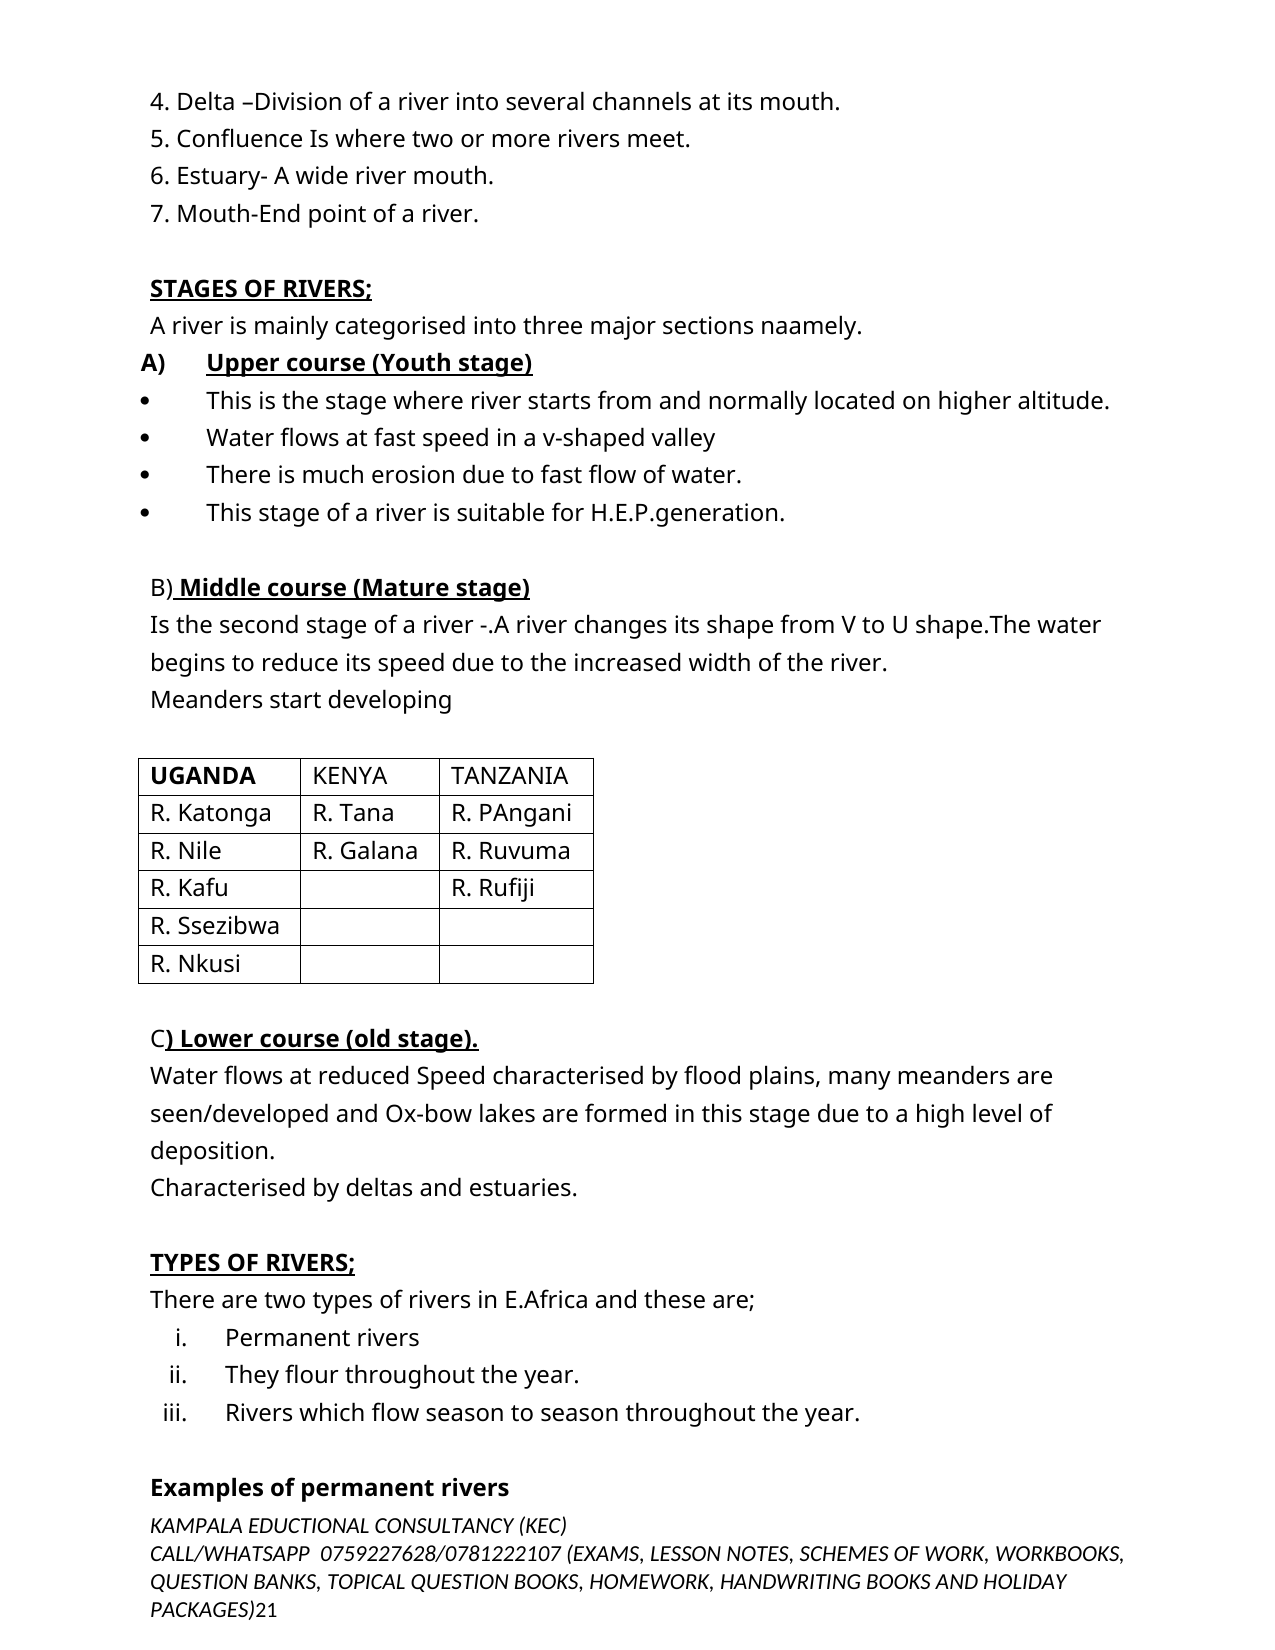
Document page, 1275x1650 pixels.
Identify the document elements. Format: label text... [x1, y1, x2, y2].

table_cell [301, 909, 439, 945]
list Permanent rivers [187, 1321, 1172, 1353]
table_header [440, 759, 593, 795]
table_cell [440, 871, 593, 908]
text 7. Mouth-End point of a river. [150, 197, 1172, 229]
list This stage of a river is suitable for H.E.P.generation. [141, 496, 1172, 528]
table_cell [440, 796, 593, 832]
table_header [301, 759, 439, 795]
text C) Lower course (old stage). [150, 1022, 1172, 1054]
list This is the stage where river starts from and normally located on higher altitude. [141, 383, 1172, 416]
text STAGES OF RIVERS; [150, 271, 1172, 304]
list Water flows at fast speed in a v-shaped valley [141, 421, 1172, 453]
text A river is mainly categorised into three major sections naamely. [150, 309, 1172, 341]
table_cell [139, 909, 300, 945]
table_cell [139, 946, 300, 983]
text Is the second stage of a river -.A river changes its shape from V to U shape.The water begins to reduce its speed due to the increased width of the river. [150, 608, 1172, 678]
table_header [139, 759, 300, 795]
text There are two types of rivers in E.Africa and these are; [150, 1283, 1172, 1316]
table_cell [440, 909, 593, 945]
list Rivers which flow season to season throughout the year. [187, 1396, 1172, 1428]
text TYPES OF RIVERS; [150, 1246, 1172, 1278]
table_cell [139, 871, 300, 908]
text Characterised by deltas and estuaries. [150, 1171, 1172, 1204]
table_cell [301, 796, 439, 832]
list There is much erosion due to fast flow of water. [141, 458, 1172, 491]
text 5. Confluence Is where two or more rivers meet. [150, 122, 1172, 154]
text Water flows at reduced Speed characterised by flood plains, many meanders are seen/developed and Ox-bow lakes are formed in this stage due to a high level of deposition. [150, 1059, 1172, 1166]
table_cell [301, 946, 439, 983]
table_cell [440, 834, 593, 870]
text 6. Estuary- A wide river mouth. [150, 159, 1172, 192]
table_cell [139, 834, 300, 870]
list Upper course (Youth stage) [141, 346, 1172, 379]
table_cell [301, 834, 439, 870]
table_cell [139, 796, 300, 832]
list They flour throughout the year. [187, 1358, 1172, 1391]
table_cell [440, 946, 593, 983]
text 4. Delta –Division of a river into several channels at its mouth. [150, 84, 1172, 117]
text Examples of permanent rivers [150, 1470, 1172, 1503]
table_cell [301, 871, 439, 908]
text Meanders start developing [150, 683, 1172, 715]
text B) Middle course (Mature stage) [150, 571, 1172, 603]
